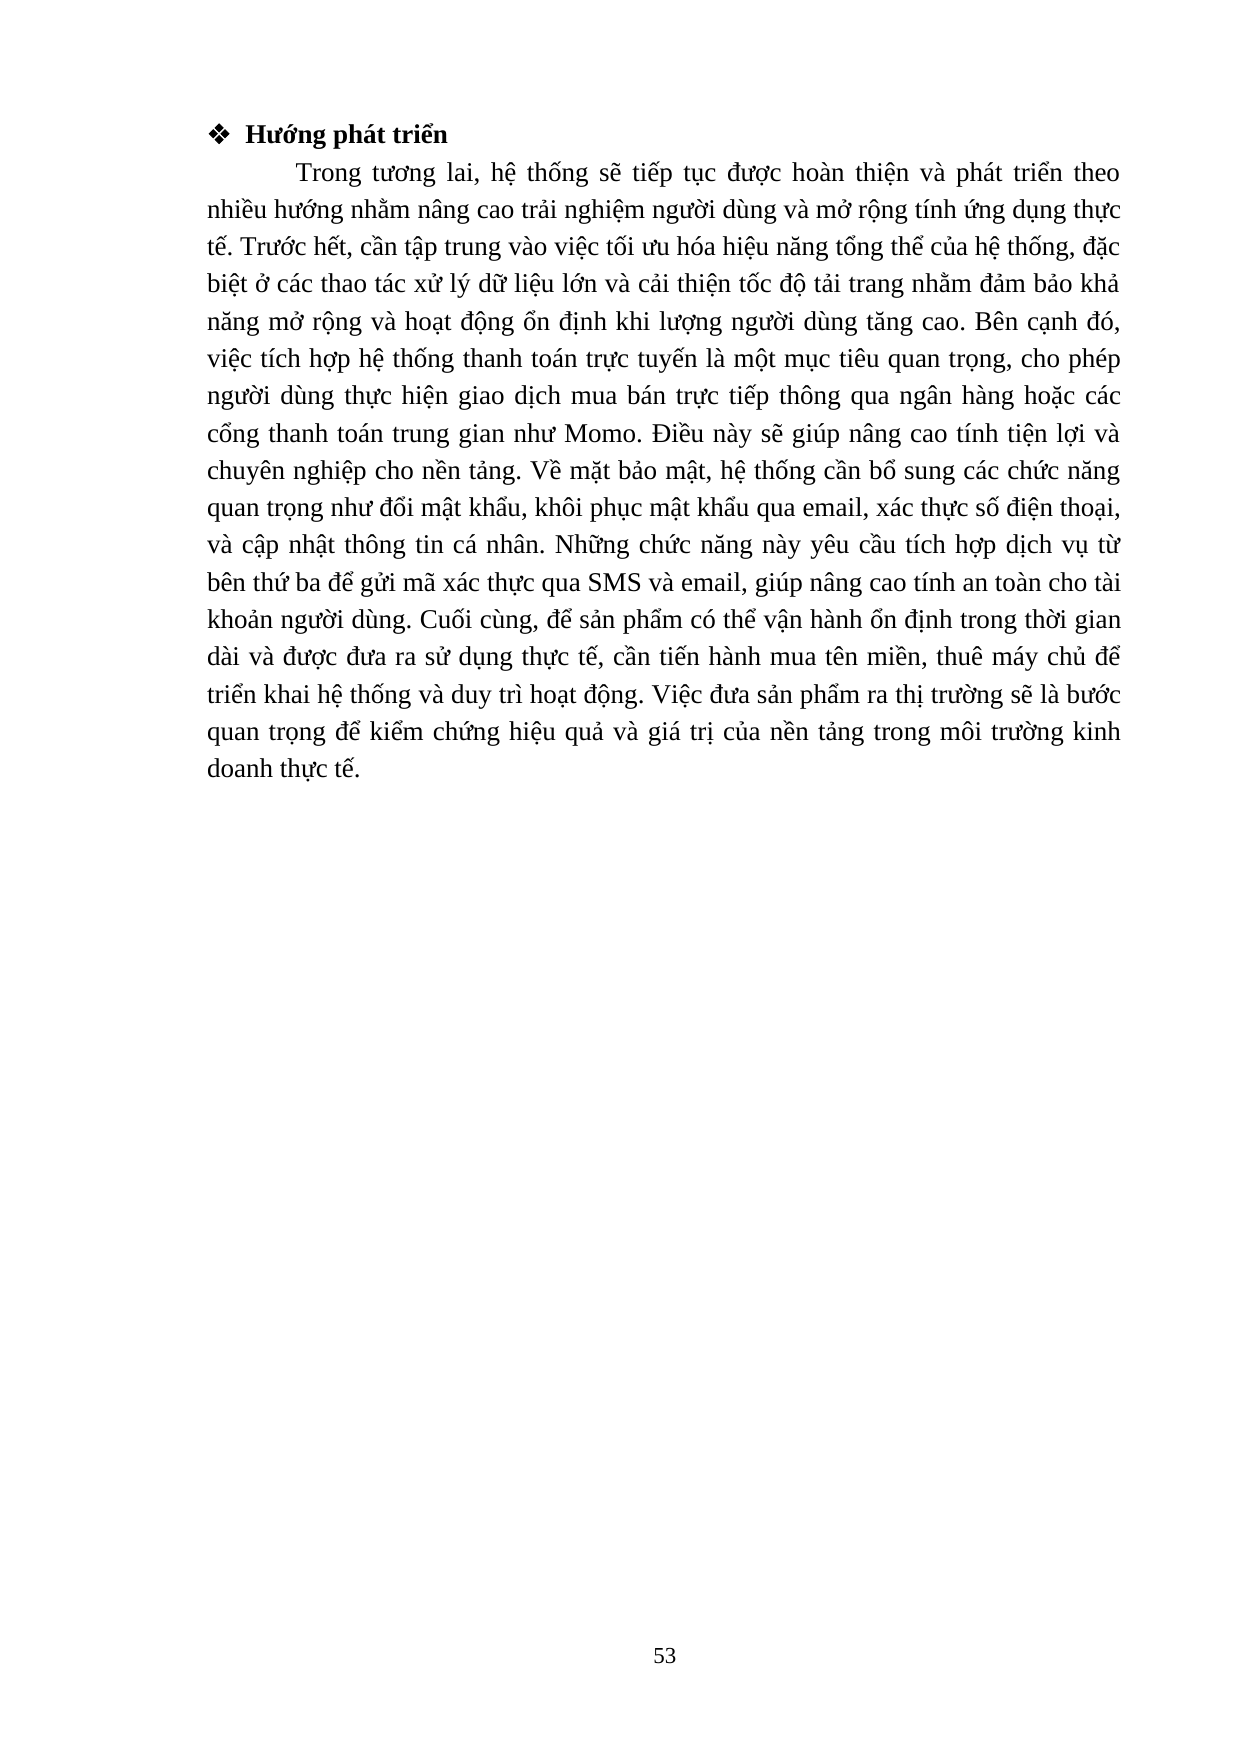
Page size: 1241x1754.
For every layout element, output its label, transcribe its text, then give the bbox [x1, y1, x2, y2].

list Hướng phát triển [207, 118, 1122, 149]
list Trong tương lai, hệ thống sẽ tiếp tục được hoàn thiện và phát triển theo nhiều hướng nhằm nâng cao trải nghiệm người dùng và mở rộng tính ứng dụng thực tế. Trước hết, cần tập trung vào việc tối ưu hóa hiệu năng tổng thể của hệ thống, đặc biệt ở các thao tác xử lý dữ liệu lớn và cải thiện tốc độ tải trang nhằm đảm bảo khả năng mở rộng và hoạt động ổn định khi lượng người dùng tăng cao. Bên cạnh đó, việc tích hợp hệ thống thanh toán trực tuyến là một mục tiêu quan trọng, cho phép người dùng thực hiện giao dịch mua bán trực tiếp thông qua ngân hàng hoặc các cổng thanh toán trung gian như Momo. Điều này sẽ giúp nâng cao tính tiện lợi và chuyên nghiệp cho nền tảng. Về mặt bảo mật, hệ thống cần bổ sung các chức năng quan trọng như đổi mật khẩu, khôi phục mật khẩu qua email, xác thực số điện thoại, và cập nhật thông tin cá nhân. Những chức năng này yêu cầu tích hợp dịch vụ từ bên thứ ba để gửi mã xác thực qua SMS và email, giúp nâng cao tính an toàn cho tài khoản người dùng. Cuối cùng, để sản phẩm có thể vận hành ổn định trong thời gian dài và được đưa ra sử dụng thực tế, cần tiến hành mua tên miền, thuê máy chủ để triển khai hệ thống và duy trì hoạt động. Việc đưa sản phẩm ra thị trường sẽ là bước quan trọng để kiểm chứng hiệu quả và giá trị của nền tảng trong môi trường kinh doanh thực tế. [207, 156, 1122, 783]
